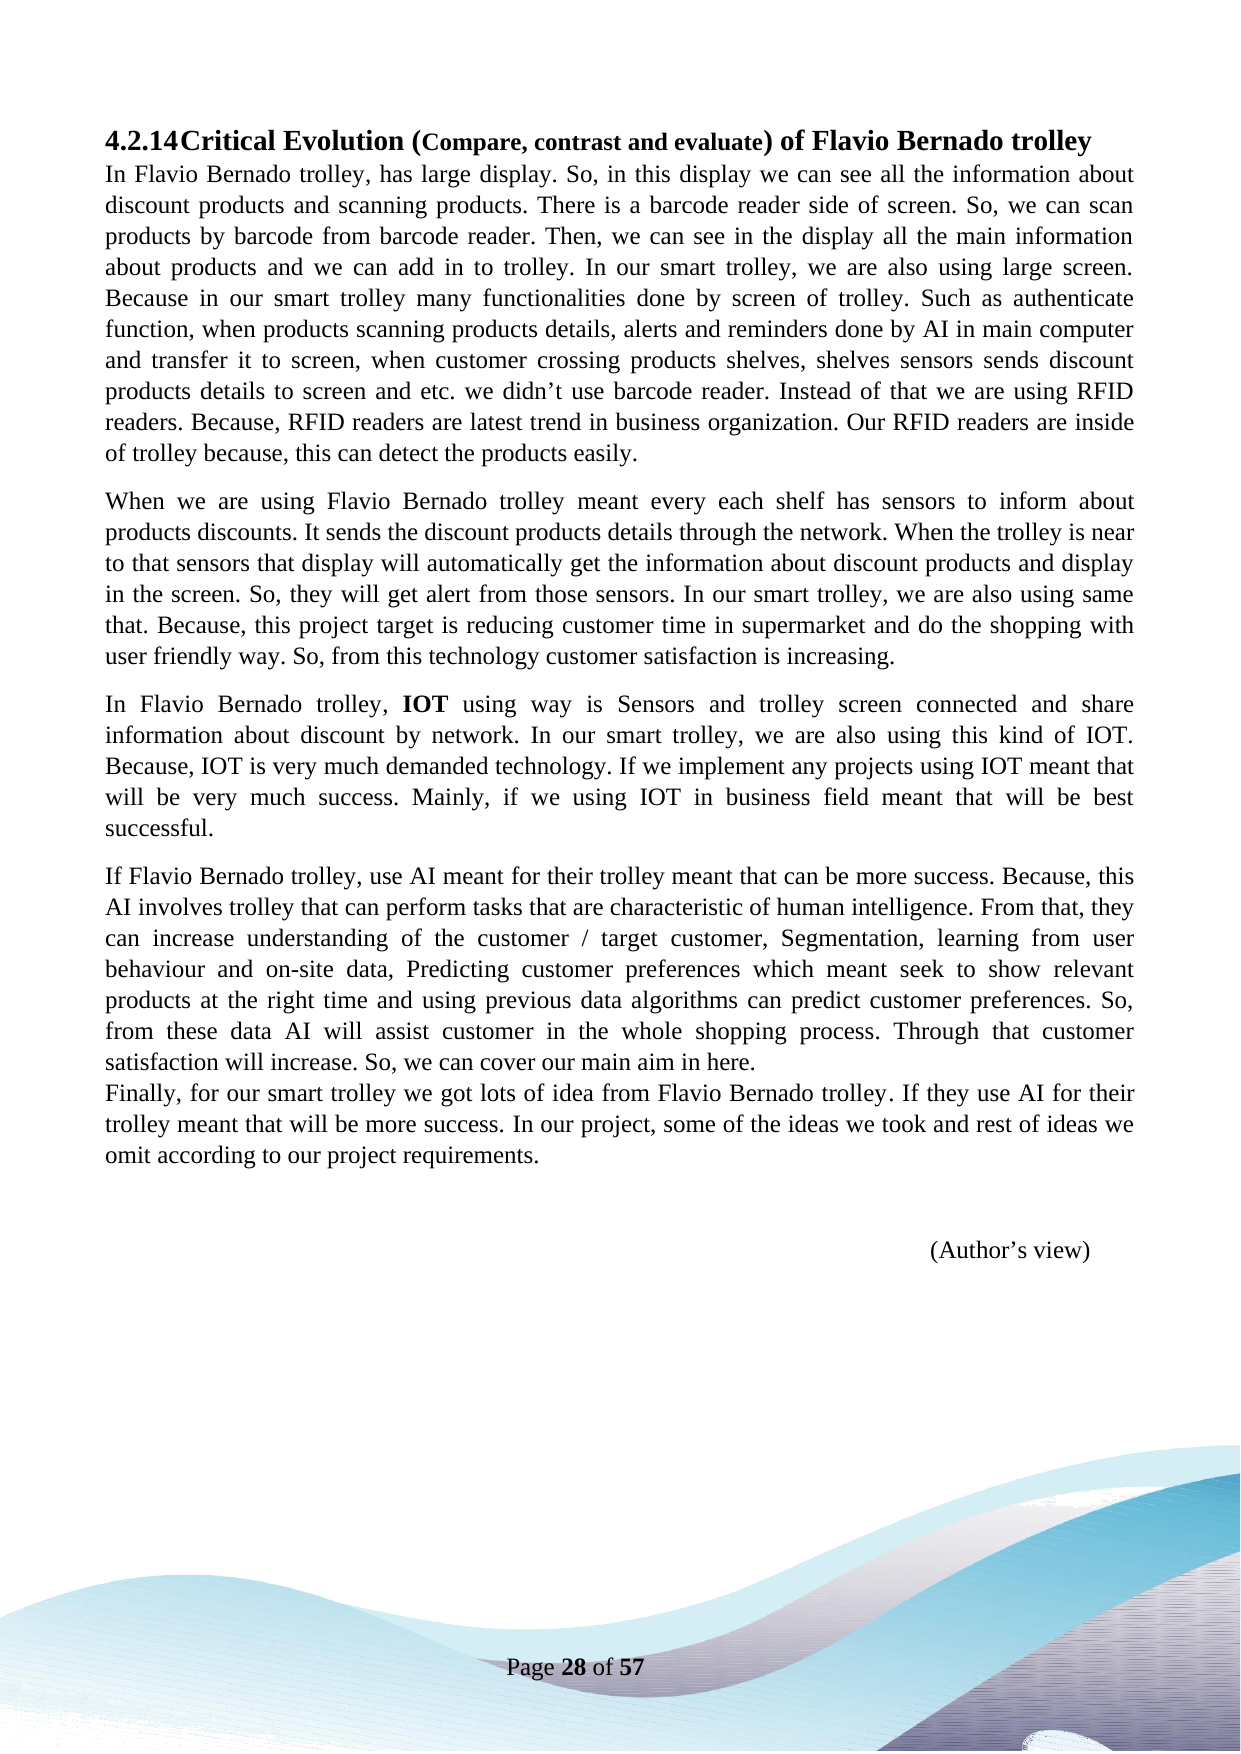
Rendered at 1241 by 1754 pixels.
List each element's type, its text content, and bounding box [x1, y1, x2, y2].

text (Author’s view) [105, 1236, 1135, 1264]
text Finally, for our smart trolley we got lots of idea from Flavio Bernado trolley. If they use AI for their trolley meant that will be more success. In our project, some of the ideas we took and rest of ideas we omit according to our project requirements. [105, 1078, 1135, 1169]
text When we are using Flavio Bernado trolley meant every each shelf has sensors to inform about products discounts. It sends the discount products details through the network. When the trolley is near to that sensors that display will automatically get the information about discount products and display in the screen. So, they will get alert from those sensors. In our smart trolley, we are also using same that. Because, this project target is reducing customer time in supermarket and do the shopping with user friendly way. So, from this technology customer satisfaction is increasing. [105, 486, 1135, 670]
text In Flavio Bernado trolley, IOT using way is Sensors and trolley screen connected and share information about discount by network. In our smart trolley, we are also using this kind of IOT. Because, IOT is very much demanded technology. If we implement any projects using IOT meant that will be very much success. Mainly, if we using IOT in business field meant that will be best successful. [105, 689, 1135, 842]
subtitle Critical Evolution (Compare, contrast and evaluate) of Flavio Bernado trolley [105, 123, 1135, 156]
text In Flavio Bernado trolley, has large display. So, in this display we can see all the information about discount products and scanning products. There is a barcode reader side of screen. So, we can scan products by barcode from barcode reader. Then, we can see in the display all the main information about products and we can add in to trolley. In our smart trolley, we are also using large screen. Because in our smart trolley many functionalities done by screen of trolley. Such as authenticate function, when products scanning products details, alerts and reminders done by AI in main computer and transfer it to screen, when customer crossing products shelves, shelves sensors sends discount products details to screen and etc. we didn’t use barcode reader. Instead of that we are using RFID readers. Because, RFID readers are latest trend in business organization. Our RFID readers are inside of trolley because, this can detect the products easily. [105, 159, 1135, 467]
text If Flavio Bernado trolley, use AI meant for their trolley meant that can be more success. Because, this AI involves trolley that can perform tasks that are characteristic of human intelligence. From that, they can increase understanding of the customer / target customer, Segmentation, learning from user behaviour and on-site data, Predicting customer preferences which meant seek to show relevant products at the right time and using previous data algorithms can predict customer preferences. So, from these data AI will assist customer in the whole shopping process. Through that customer satisfaction will increase. So, we can cover our main aim in here. [105, 861, 1135, 1076]
picture [0, 1435, 1241, 1751]
